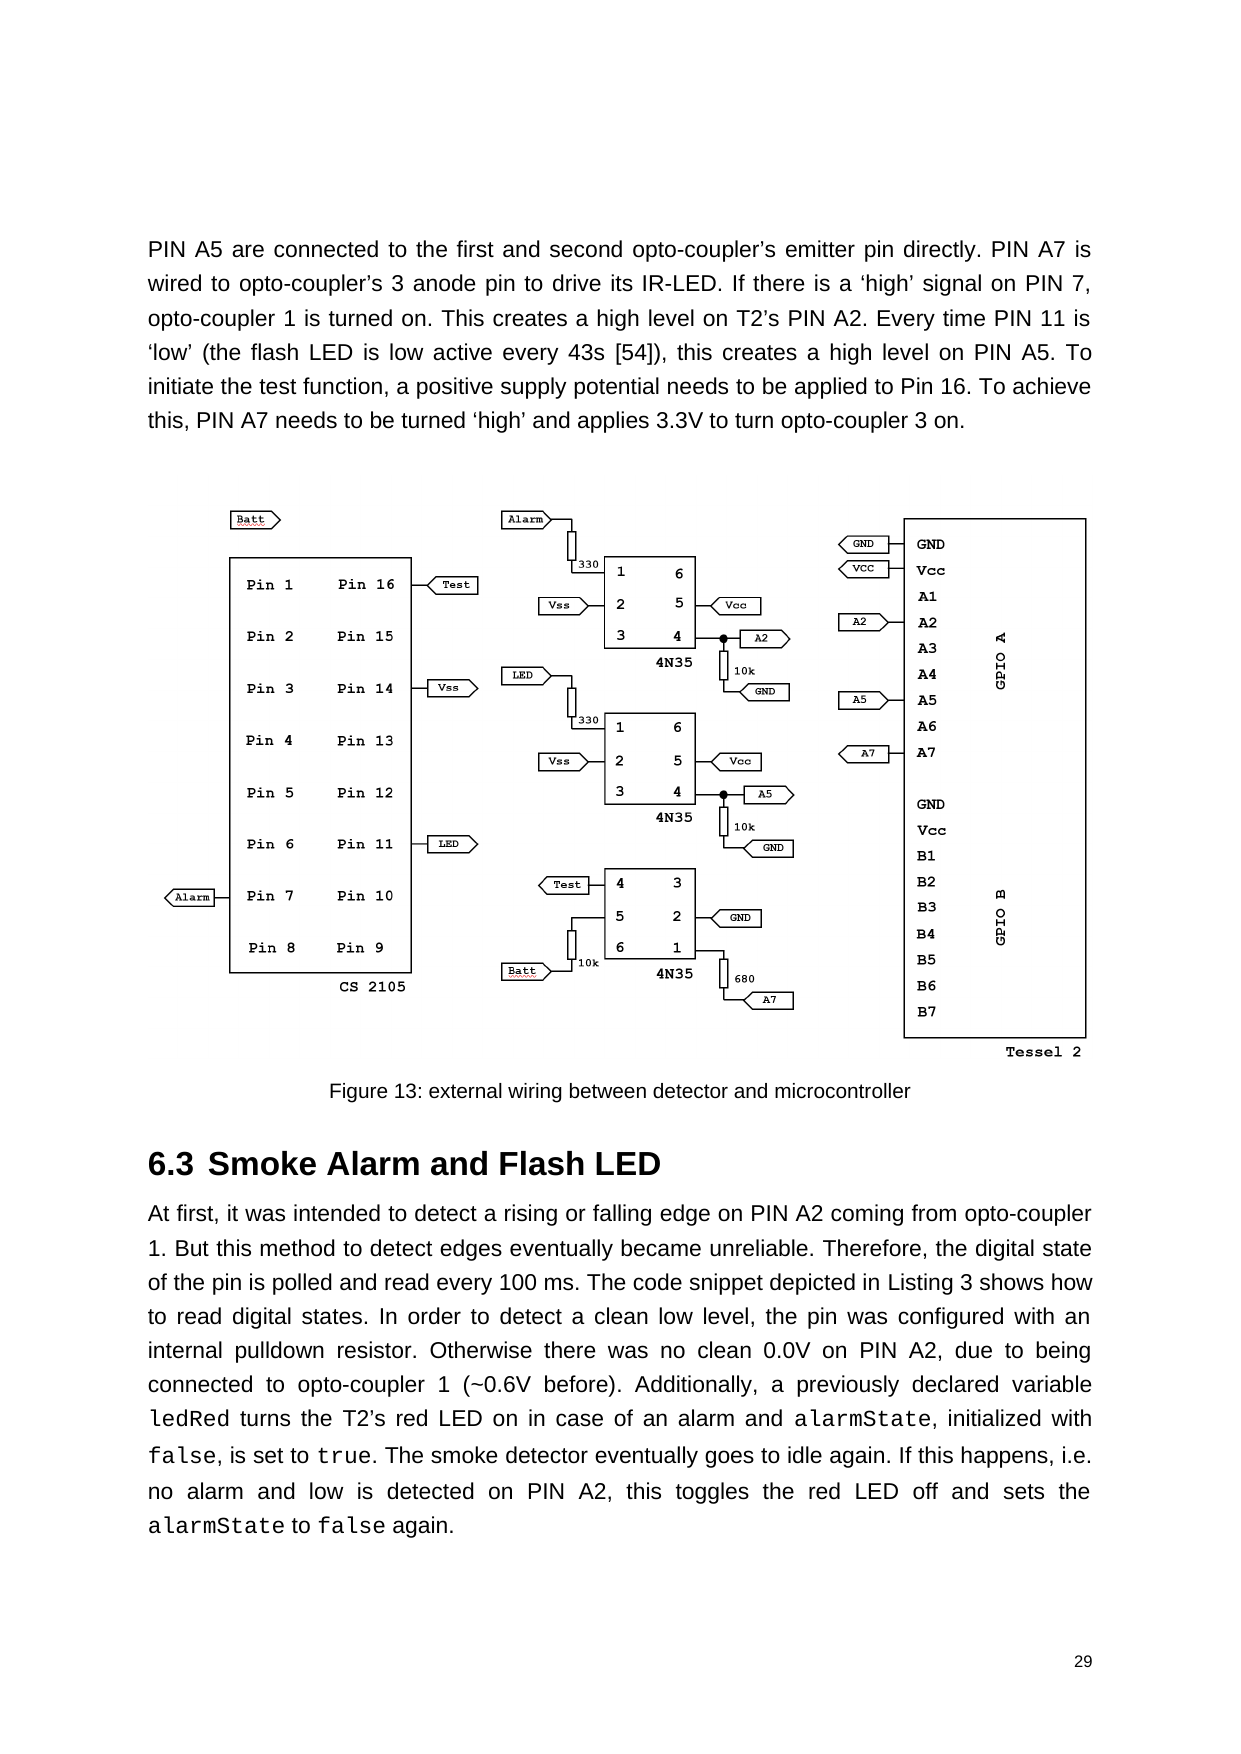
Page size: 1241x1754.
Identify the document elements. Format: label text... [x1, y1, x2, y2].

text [148, 236, 1092, 433]
text Figure 13: external wiring between detector and microcontroller [148, 1079, 1092, 1103]
picture [147, 475, 1093, 1059]
text At first, it was intended to detect a rising or falling edge on PIN A2 coming from opto-coupler 1. But this method to detect edges eventually became unreliable. Therefore, the digital state of the pin is polled and read every 100 ms. The code snippet depicted in Listing 3 shows how to read digital states. In order to detect a clean low level, the pin was configured with an internal pulldown resistor. Otherwise there was no clean 0.0V on PIN A2, due to being connected to opto-coupler 1 (~0.6V before). Additionally, a previously declared variable ledRed turns the T2’s red LED on in case of an alarm and alarmState, initialized with false, is set to true. The smoke detector eventually goes to idle again. If this happens, i.e. no alarm and low is detected on PIN A2, this toggles the red LED off and sets the alarmState to false again. [148, 1200, 1092, 1540]
subtitle Smoke Alarm and Flash LED [148, 1144, 1092, 1183]
